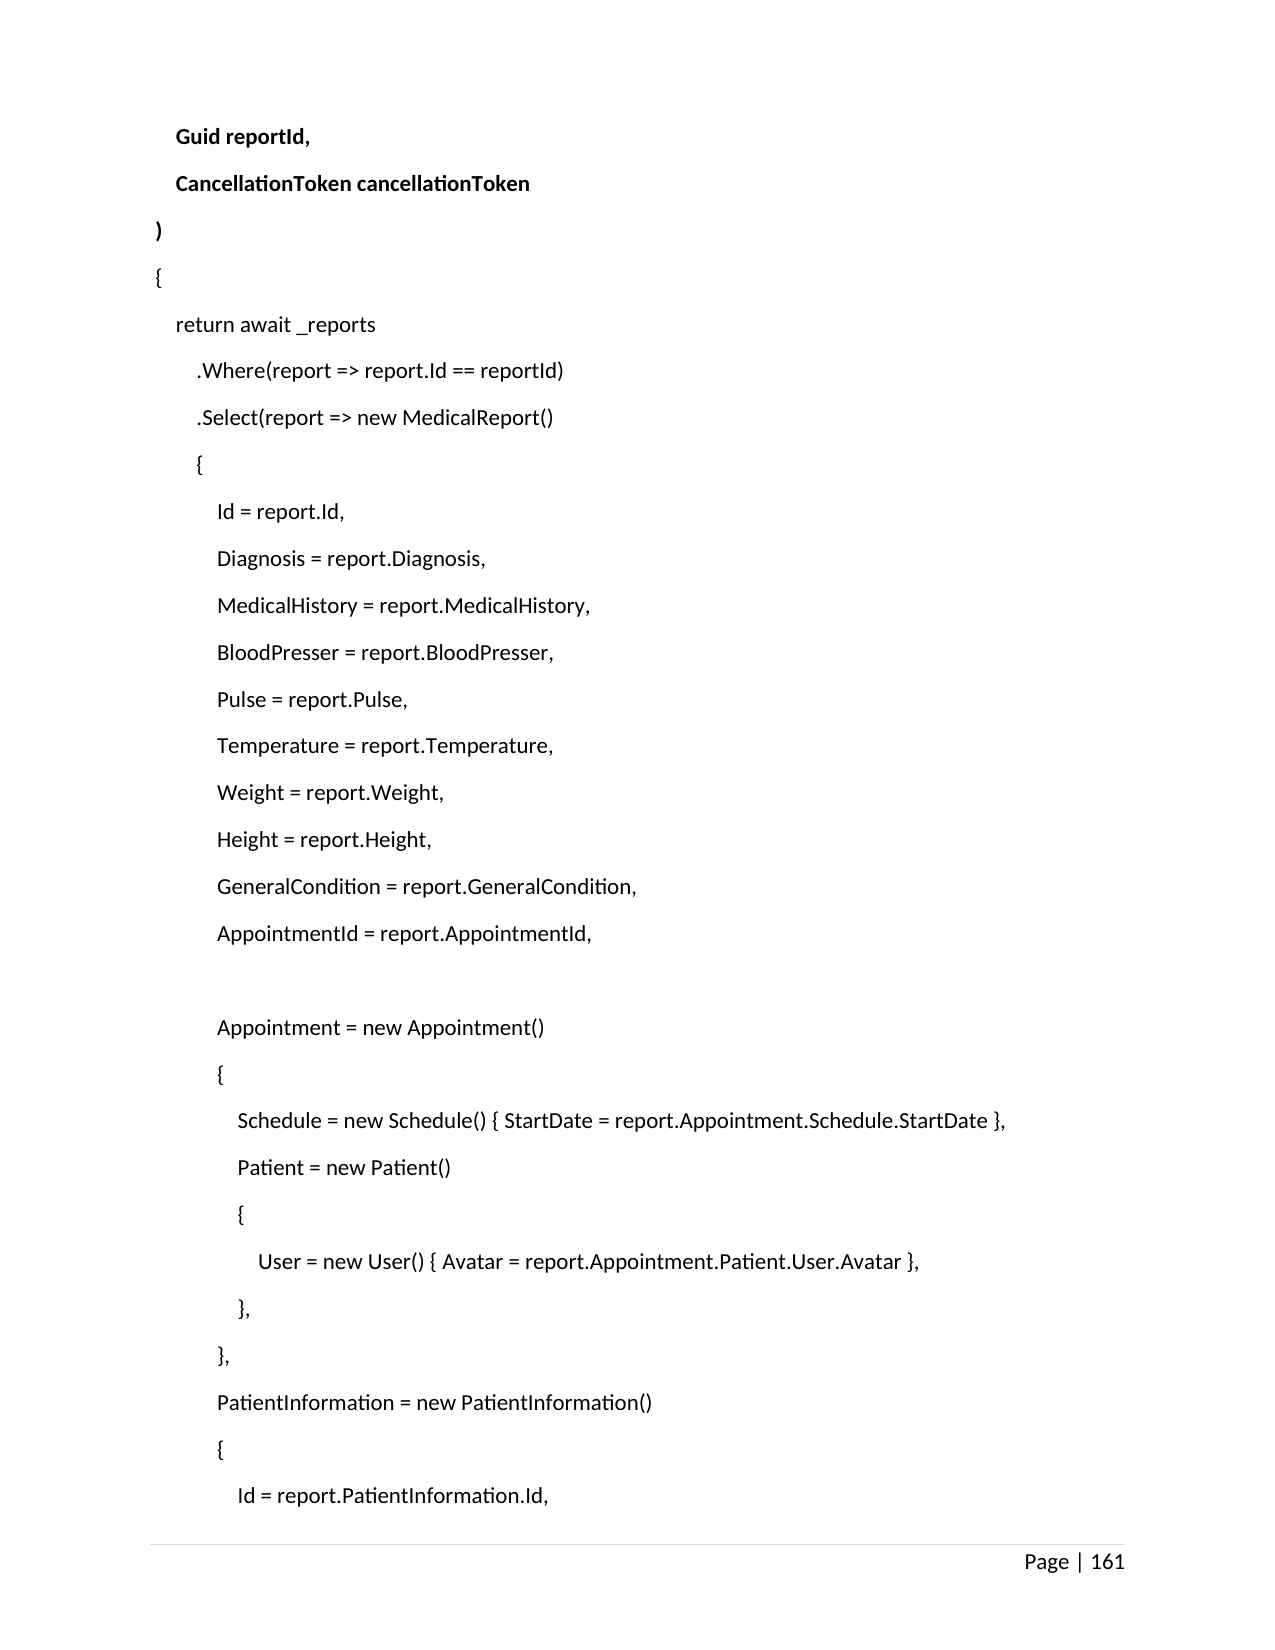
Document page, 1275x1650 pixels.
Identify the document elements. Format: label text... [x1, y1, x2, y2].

text Height = report.Height, [150, 825, 1125, 853]
text { [150, 1435, 1125, 1463]
text { [150, 263, 1125, 291]
text { [150, 1200, 1125, 1228]
text .Select(report => new MedicalReport() [150, 403, 1125, 432]
text CancellationToken cancellationToken [150, 169, 1125, 197]
text Guid reportId, [150, 122, 1125, 150]
text .Where(report => report.Id == reportId) [150, 357, 1125, 385]
text { [150, 450, 1125, 478]
text Id = report.PatientInformation.Id, [150, 1482, 1125, 1510]
text GeneralCondition = report.GeneralCondition, [150, 872, 1125, 900]
text Weight = report.Weight, [150, 778, 1125, 807]
text Diagnosis = report.Diagnosis, [150, 544, 1125, 572]
text Patient = new Patient() [150, 1153, 1125, 1182]
text ) [150, 216, 1125, 244]
text Appointment = new Appointment() [150, 1013, 1125, 1041]
text Schedule = new Schedule() { StartDate = report.Appointment.Schedule.StartDate }, [150, 1107, 1125, 1135]
text Pulse = report.Pulse, [150, 685, 1125, 713]
text Temperature = report.Temperature, [150, 732, 1125, 760]
text BloodPresser = report.BloodPresser, [150, 638, 1125, 666]
text }, [150, 1341, 1125, 1369]
text MedicalHistory = report.MedicalHistory, [150, 591, 1125, 619]
text { [150, 1060, 1125, 1088]
text AppointmentId = report.AppointmentId, [150, 919, 1125, 947]
text Id = report.Id, [150, 497, 1125, 525]
text PatientInformation = new PatientInformation() [150, 1388, 1125, 1416]
text return await _reports [150, 310, 1125, 338]
text User = new User() { Avatar = report.Appointment.Patient.User.Avatar }, [150, 1247, 1125, 1275]
text }, [150, 1294, 1125, 1322]
